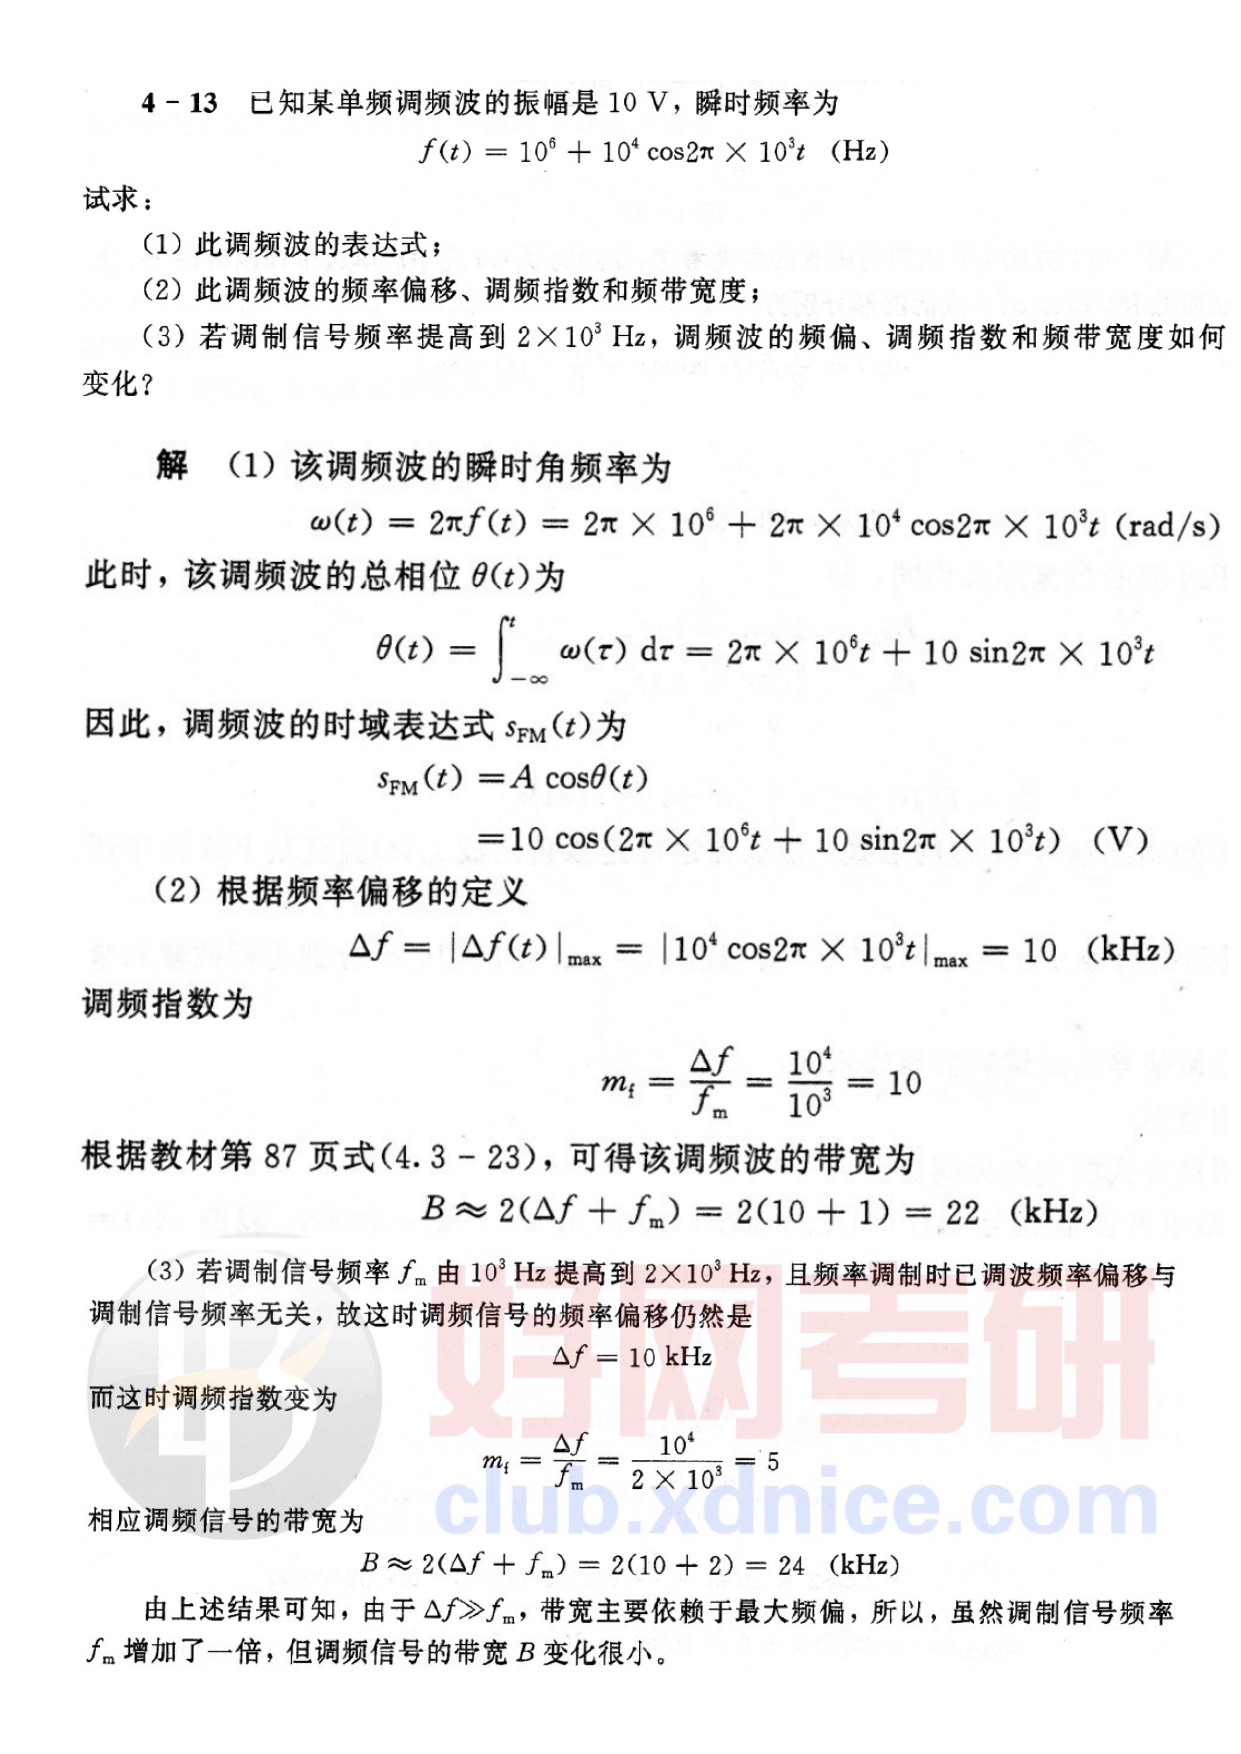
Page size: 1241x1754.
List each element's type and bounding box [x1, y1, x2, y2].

picture [75, 80, 1232, 409]
picture [75, 438, 1229, 1238]
picture [75, 1250, 1183, 1673]
